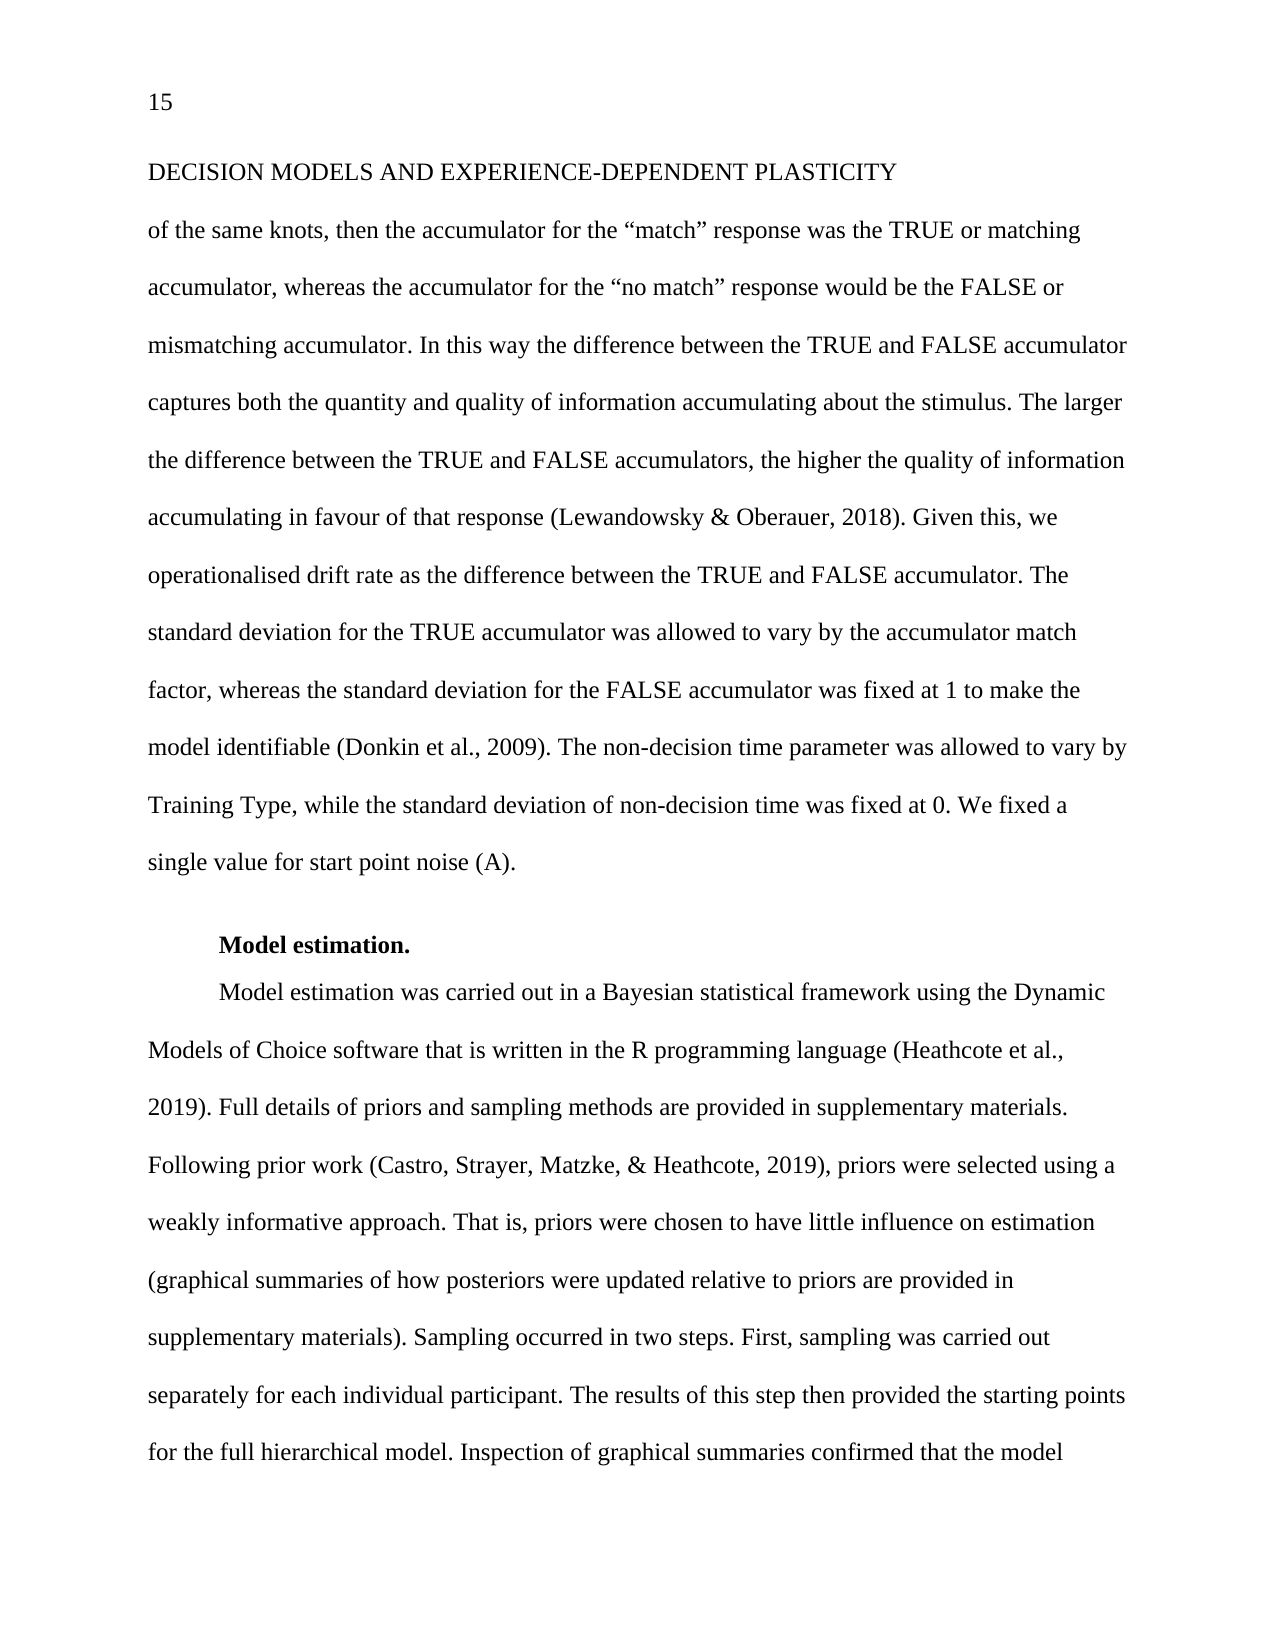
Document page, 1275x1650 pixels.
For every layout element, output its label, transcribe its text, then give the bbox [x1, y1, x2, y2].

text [148, 977, 1127, 1466]
subtitle Model estimation. [148, 930, 1127, 959]
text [148, 215, 1127, 876]
